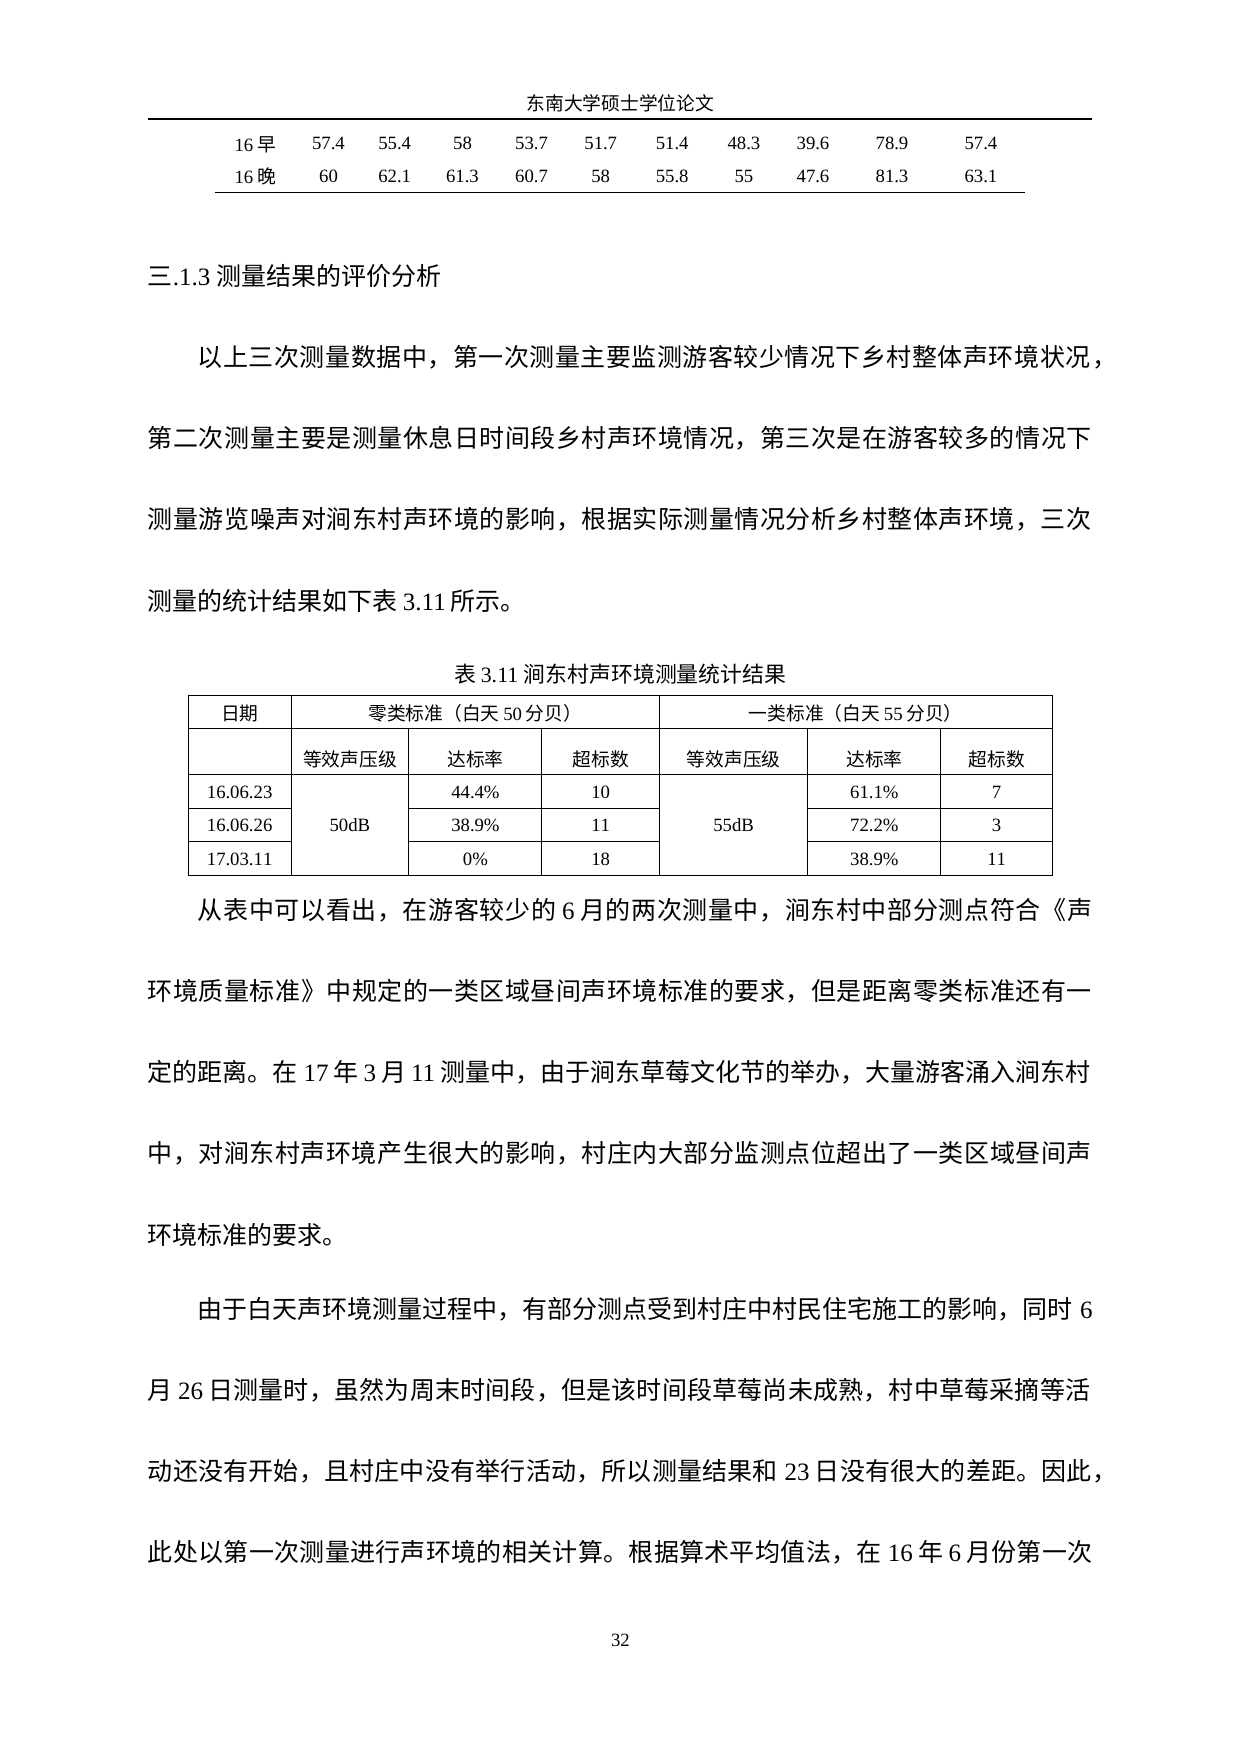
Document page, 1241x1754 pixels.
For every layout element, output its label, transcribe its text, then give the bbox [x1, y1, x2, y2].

table_cell 达标率 [808, 729, 940, 774]
table_cell 61.1% [808, 775, 940, 808]
table_cell 超标数 [941, 729, 1052, 774]
table_cell [189, 729, 291, 774]
table_cell 10 [542, 775, 659, 808]
table_cell 16.06.23 [189, 775, 291, 808]
table_header 一类标准（白天55分贝） [660, 696, 1052, 728]
table_cell 0% [409, 842, 541, 875]
table_cell 60.7 [497, 159, 566, 192]
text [148, 1275, 1092, 1583]
table_cell 38.9% [409, 809, 541, 841]
table_cell 50dB [292, 775, 408, 875]
table_cell 3 [941, 809, 1052, 841]
text 从表中可以看出，在游客较少的6月的两次测量中，涧东村中部分测点符合《声环境质量标准》中规定的一类区域昼间声环境标准的要求，但是距离零类标准还有一定的距离。在17年3月11测量中，由于涧东草莓文化节的举办，大量游客涌入涧东村中，对涧东村声环境产生很大的影响，村庄内大部分监测点位超出了一类区域昼间声环境标准的要求。 [148, 876, 1092, 1266]
table_cell 55.4 [361, 127, 427, 159]
table_header 零类标准（白天50分贝） [292, 696, 659, 728]
table_cell 16早 [215, 127, 295, 159]
table_header 日期 [189, 696, 291, 728]
table_cell 44.4% [409, 775, 541, 808]
table_cell 等效声压级 [292, 729, 408, 774]
table_cell 60 [295, 159, 361, 192]
table_cell 57.4 [936, 127, 1025, 159]
table_cell 55dB [660, 775, 807, 875]
table_cell 72.2% [808, 809, 940, 841]
table_cell 51.4 [635, 127, 709, 159]
table_cell 7 [941, 775, 1052, 808]
table_cell 超标数 [542, 729, 659, 774]
table_cell 81.3 [847, 159, 936, 192]
table_cell 51.7 [566, 127, 635, 159]
table_cell 53.7 [497, 127, 566, 159]
table_cell 57.4 [295, 127, 361, 159]
table_cell 达标率 [409, 729, 541, 774]
text 以上三次测量数据中，第一次测量主要监测游客较少情况下乡村整体声环境状况，第二次测量主要是测量休息日时间段乡村声环境情况，第三次是在游客较多的情况下测量游览噪声对涧东村声环境的影响，根据实际测量情况分析乡村整体声环境，三次测量的统计结果如下表3.11所示。 [148, 323, 1092, 632]
table_cell 78.9 [847, 127, 936, 159]
table_cell 55.8 [635, 159, 709, 192]
table_cell 17.03.11 [189, 842, 291, 875]
table_cell 48.3 [709, 127, 778, 159]
table_cell 55 [709, 159, 778, 192]
table_cell 61.3 [428, 159, 497, 192]
table_cell 38.9% [808, 842, 940, 875]
text 表3.11 涧东村声环境测量统计结果 [148, 657, 1092, 689]
table_cell 63.1 [936, 159, 1025, 192]
table_cell 58 [566, 159, 635, 192]
table_cell 62.1 [361, 159, 427, 192]
table_cell 39.6 [778, 127, 847, 159]
table_cell 16.06.26 [189, 809, 291, 841]
table_cell 58 [428, 127, 497, 159]
table_cell 47.6 [778, 159, 847, 192]
text 测量结果的评价分析 [148, 242, 1092, 307]
table_cell 18 [542, 842, 659, 875]
table_cell 11 [542, 809, 659, 841]
table_cell 16晚 [215, 159, 295, 192]
table_cell 等效声压级 [660, 729, 807, 774]
table_cell 11 [941, 842, 1052, 875]
